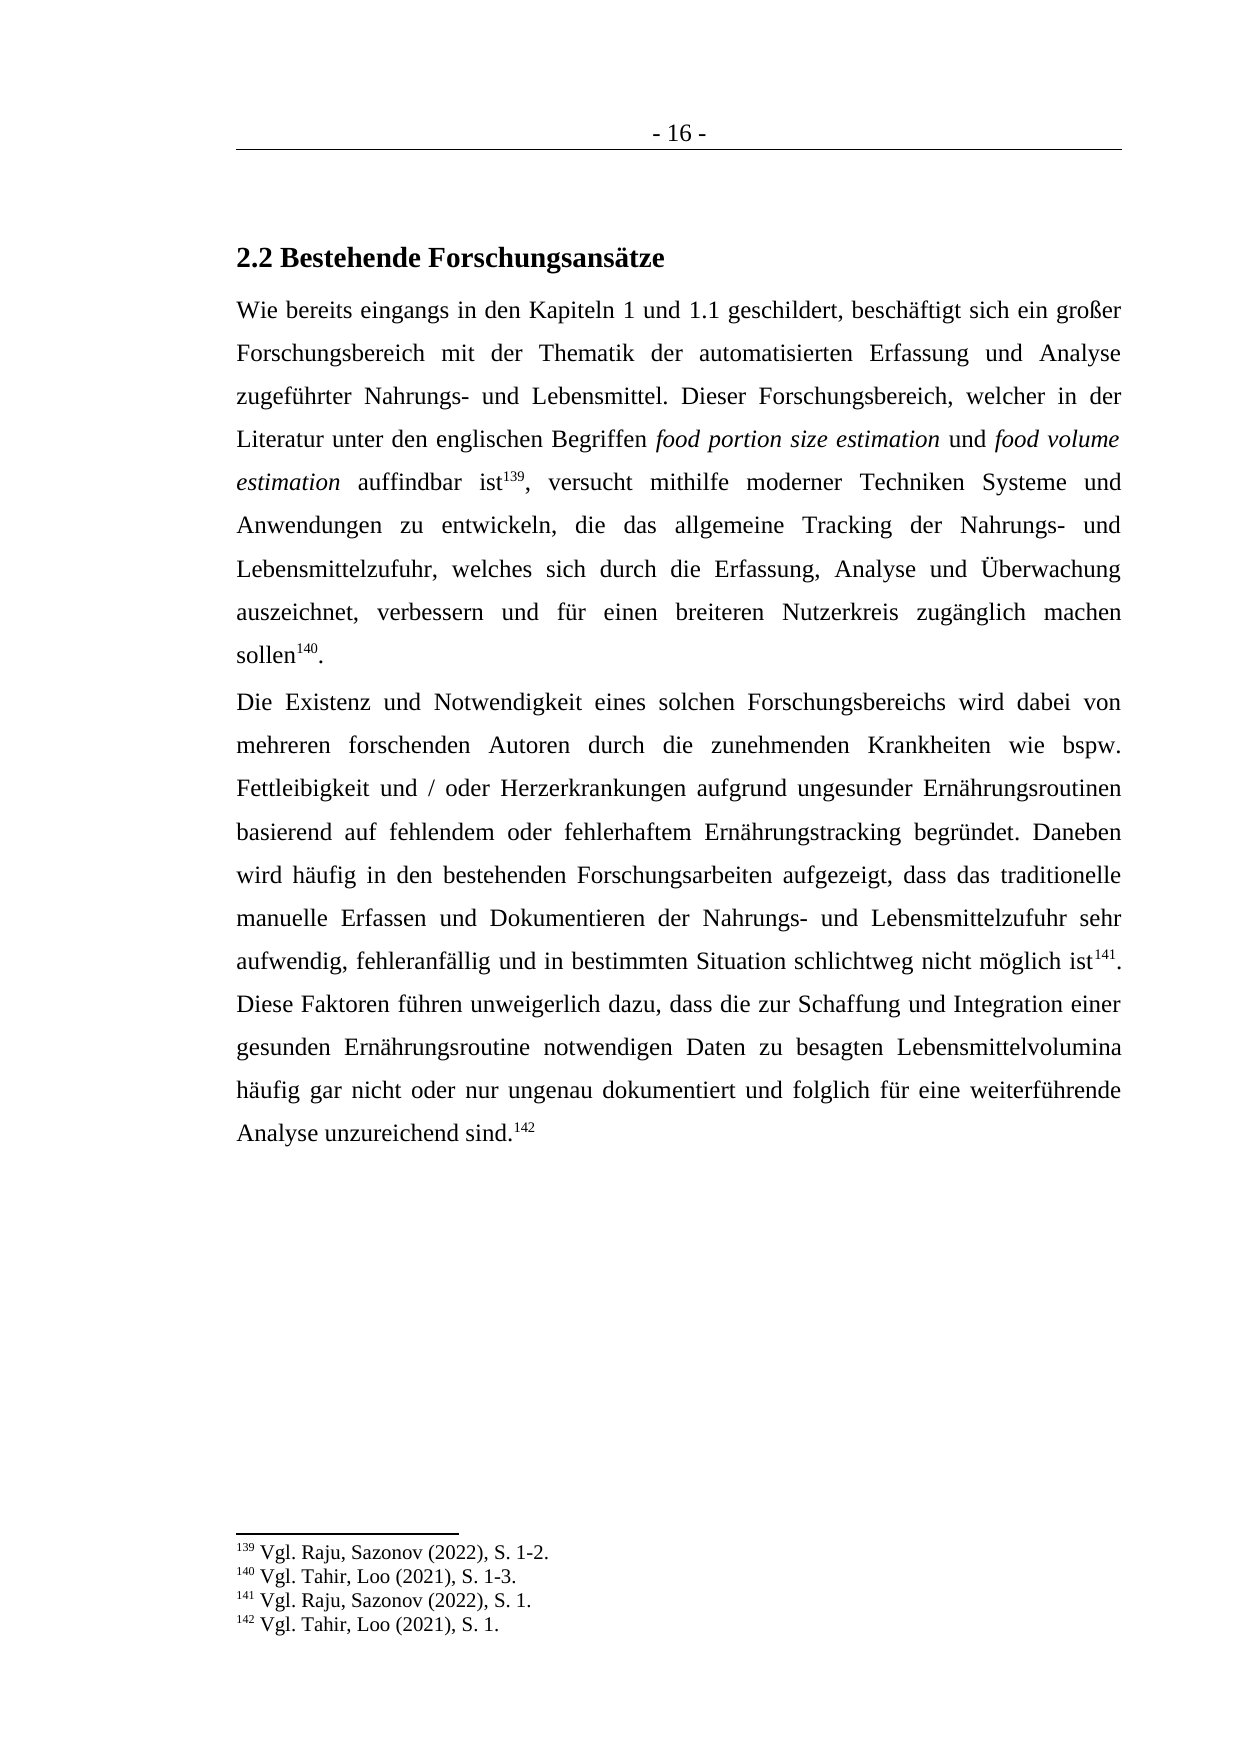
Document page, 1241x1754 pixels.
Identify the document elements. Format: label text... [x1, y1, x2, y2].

text Wie bereits eingangs in den Kapiteln 1 und 1.1 geschildert, beschäftigt sich ein großer Forschungsbereich mit der Thematik der automatisierten Erfassung und Analyse zugeführter Nahrungs- und Lebensmittel. Dieser Forschungsbereich, welcher in der Literatur unter den englischen Begriffen food portion size estimation und food volume estimation auffindbar ist, versucht mithilfe moderner Techniken Systeme und Anwendungen zu entwickeln, die das allgemeine Tracking der Nahrungs- und Lebensmittelzufuhr, welches sich durch die Erfassung, Analyse und Überwachung auszeichnet, verbessern und für einen breiteren Nutzerkreis zugänglich machen sollen. [236, 295, 1122, 669]
text Die Existenz und Notwendigkeit eines solchen Forschungsbereichs wird dabei von mehreren forschenden Autoren durch die zunehmenden Krankheiten wie bspw. Fettleibigkeit und / oder Herzerkrankungen aufgrund ungesunder Ernährungsroutinen basierend auf fehlendem oder fehlerhaftem Ernährungstracking begründet. Daneben wird häufig in den bestehenden Forschungsarbeiten aufgezeigt, dass das traditionelle manuelle Erfassen und Dokumentieren der Nahrungs- und Lebensmittelzufuhr sehr aufwendig, fehleranfällig und in bestimmten Situation schlichtweg nicht möglich ist. Diese Faktoren führen unweigerlich dazu, dass die zur Schaffung und Integration einer gesunden Ernährungsroutine notwendigen Daten zu besagten Lebensmittelvolumina häufig gar nicht oder nur ungenau dokumentiert und folglich für eine weiterführende Analyse unzureichend sind. [236, 687, 1122, 1147]
text 2.2 Bestehende Forschungsansätze [236, 240, 1122, 274]
